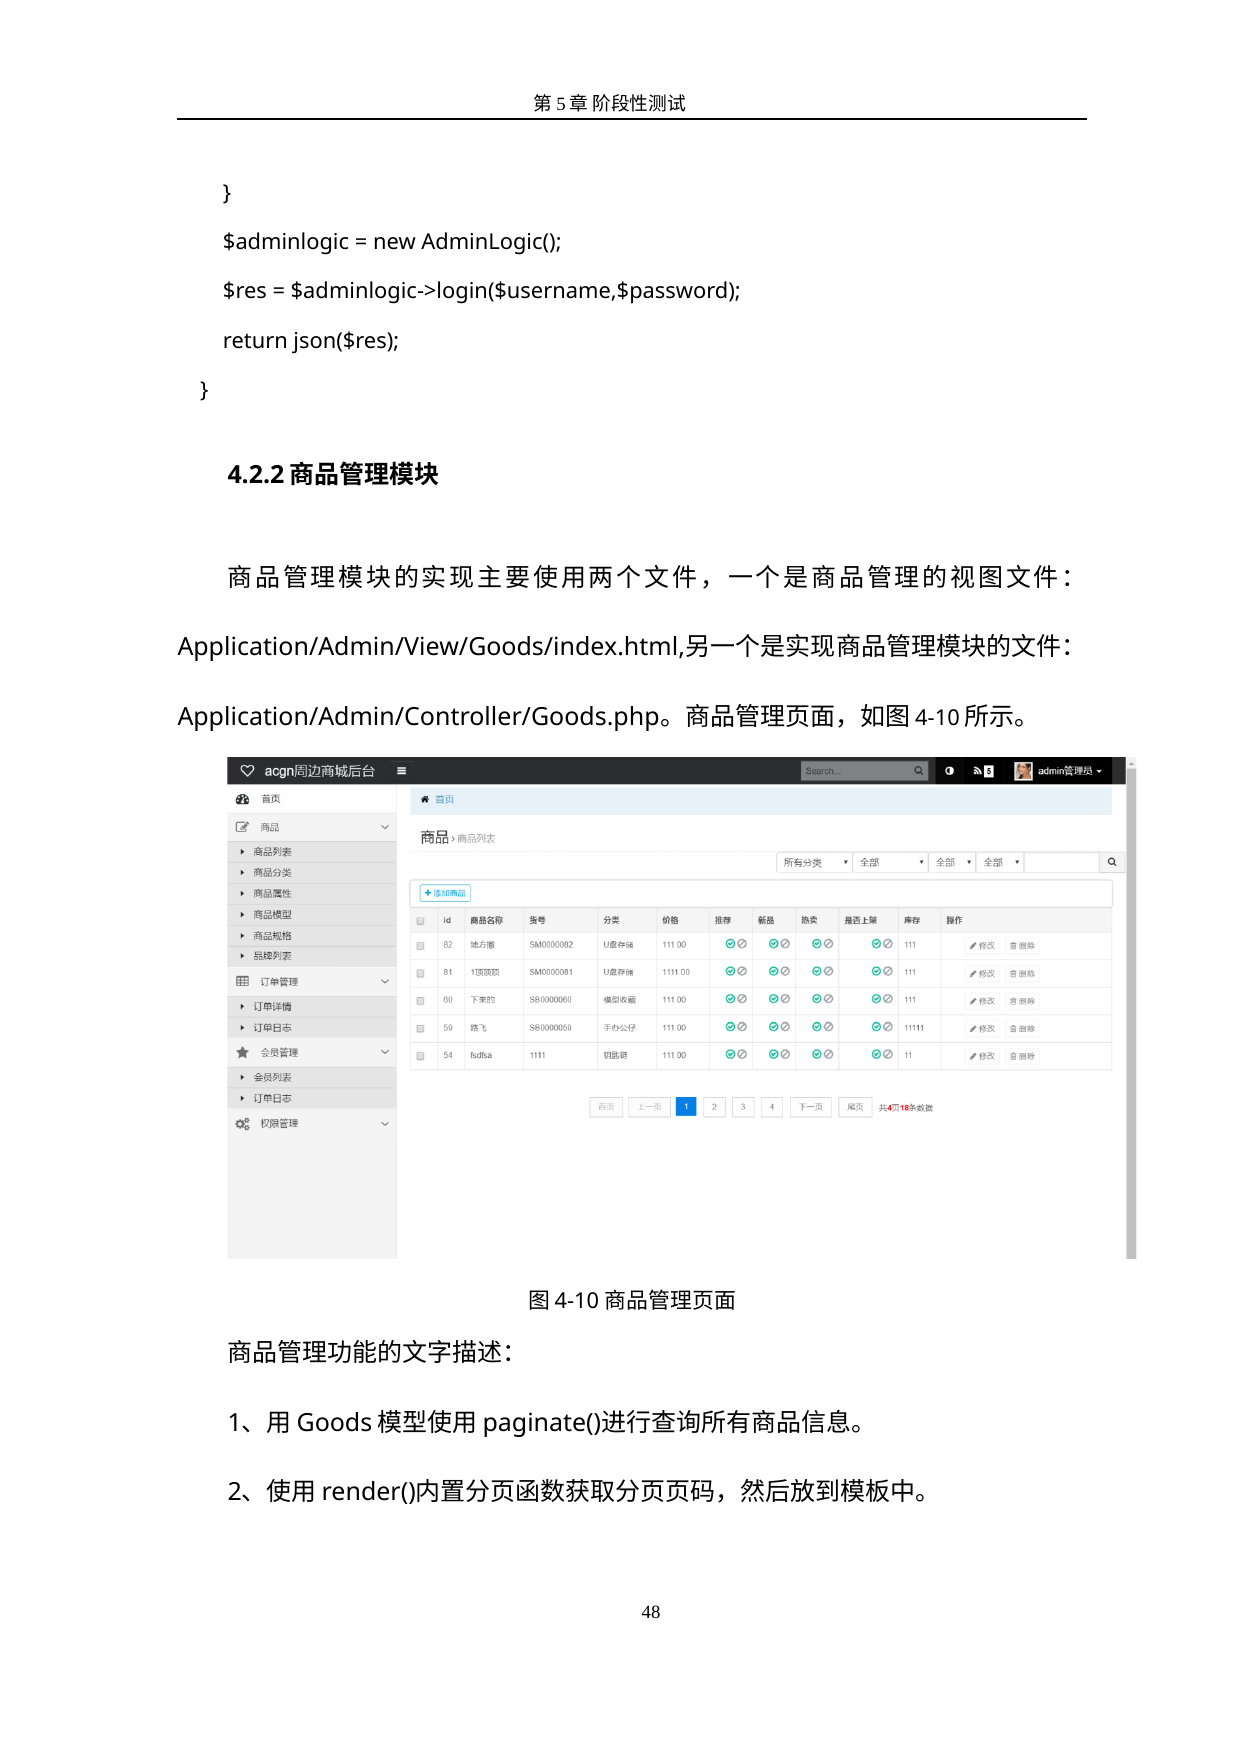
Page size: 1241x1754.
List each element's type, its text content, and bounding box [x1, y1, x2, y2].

text 2、使用render()内置分页函数获取分页页码，然后放到模板中。 [177, 1455, 1087, 1524]
text } [177, 372, 1087, 407]
text 4.2.2商品管理模块 [227, 438, 1087, 507]
text 图4-10 商品管理页面 [177, 1282, 1087, 1316]
text 商品管理模块的实现主要使用两个文件，一个是商品管理的视图文件：Application/Admin/View/Goods/index.html,另一个是实现商品管理模块的文件：Application/Admin/Controller/Goods.php。商品管理页面，如图4-10所示。 [177, 541, 1087, 749]
text $adminlogic = new AdminLogic(); [177, 223, 1087, 258]
text return json($res); [177, 322, 1087, 357]
text } [177, 174, 1087, 209]
text $res = $adminlogic->login($username,$password); [177, 273, 1087, 308]
text 1、用Goods模型使用paginate()进行查询所有商品信息。 [177, 1386, 1087, 1455]
picture [227, 757, 1137, 1259]
text 商品管理功能的文字描述： [177, 1316, 1087, 1386]
